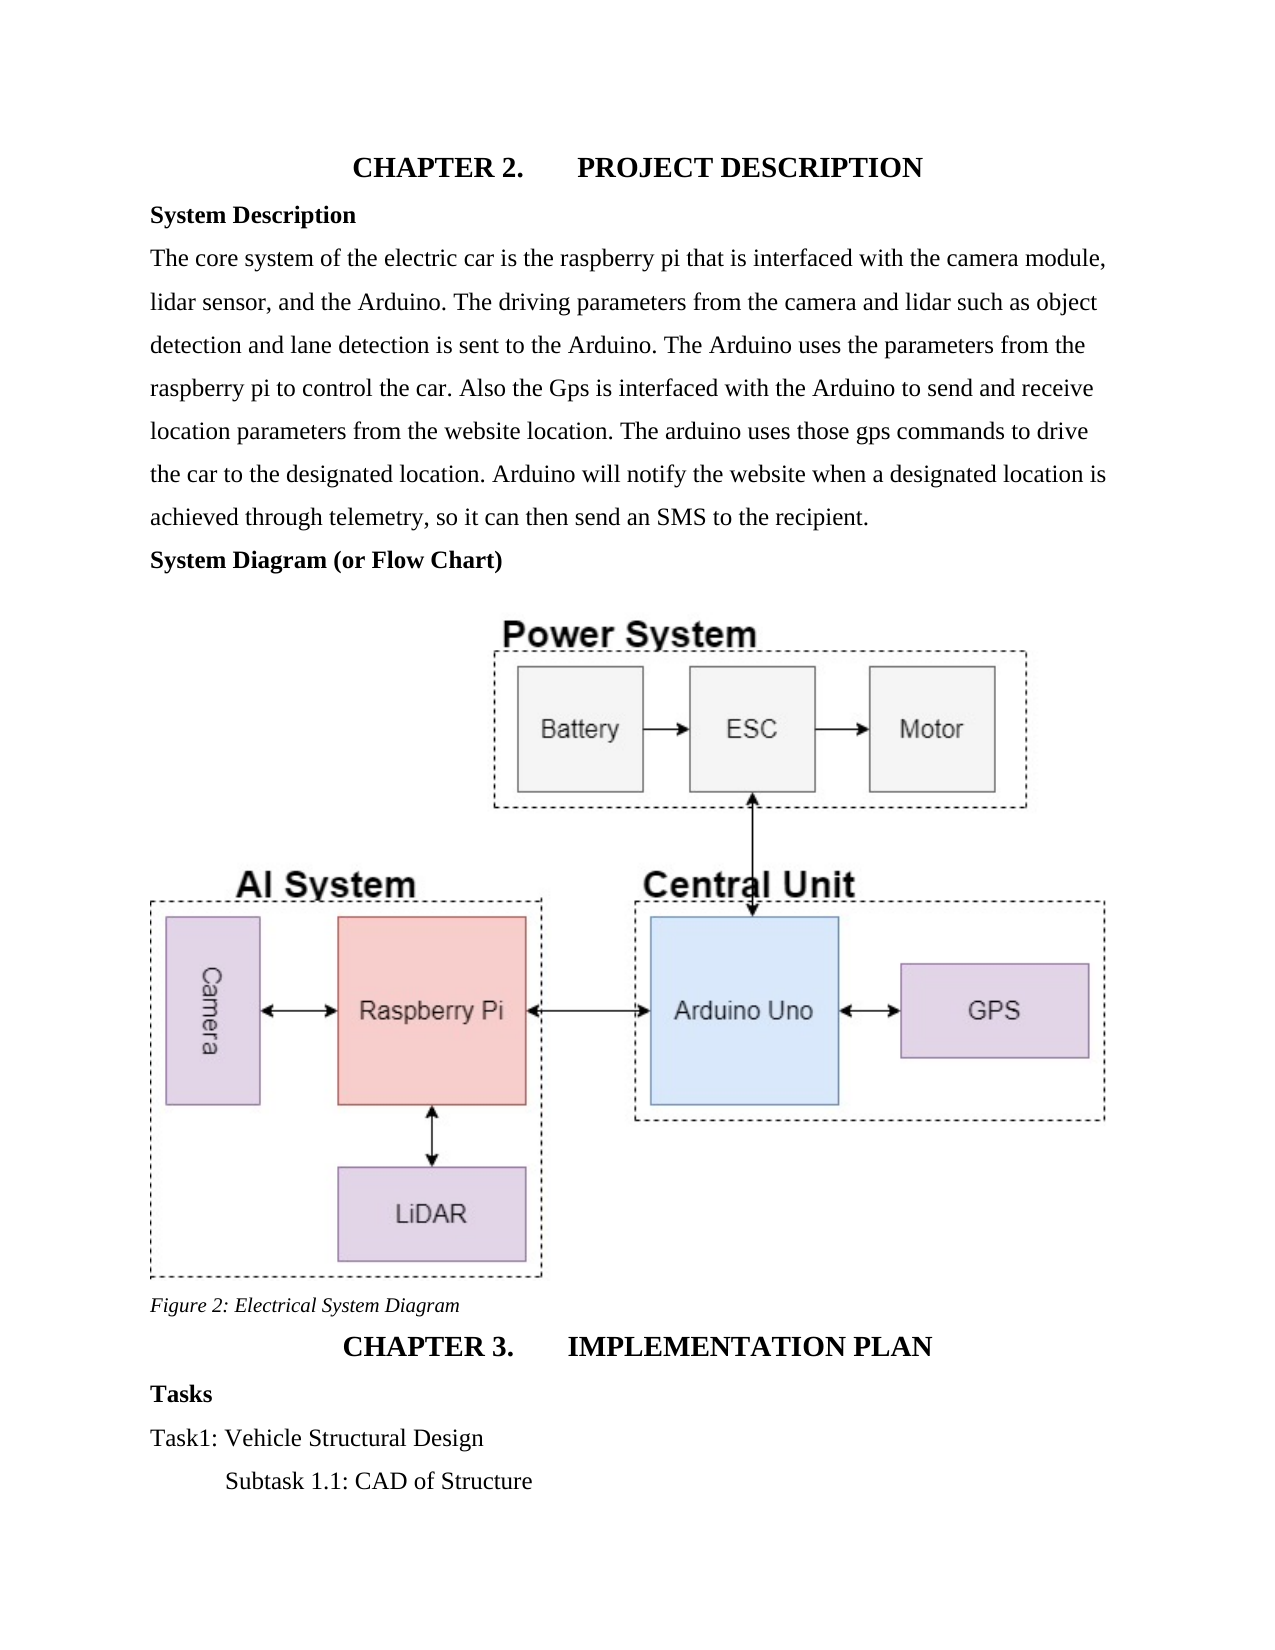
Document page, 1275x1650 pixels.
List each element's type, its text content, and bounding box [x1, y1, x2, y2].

picture [150, 588, 1107, 1281]
text Figure 2: Electrical System Diagram [150, 1293, 1125, 1317]
text CHAPTER 3. IMPLEMENTATION PLAN [150, 1329, 1125, 1363]
text CHAPTER 2. PROJECT DESCRIPTION [150, 150, 1125, 183]
text Tasks [150, 1379, 1125, 1408]
text System Description [150, 200, 1125, 229]
text Subtask 1.1: CAD of Structure [150, 1466, 1125, 1494]
text The core system of the electric car is the raspberry pi that is interfaced with the camera module, lidar sensor, and the Arduino. The driving parameters from the camera and lidar such as object detection and lane detection is sent to the Arduino. The Arduino uses the parameters from the raspberry pi to control the car. Also the Gps is interfaced with the Arduino to send and receive location parameters from the website location. The arduino uses those gps commands to drive the car to the designated location. Arduino will notify the website when a designated location is achieved through telemetry, so it can then send an SMS to the recipient. [150, 243, 1125, 531]
text Task1: Vehicle Structural Design [150, 1423, 1125, 1451]
text System Diagram (or Flow Chart) [150, 545, 1125, 574]
